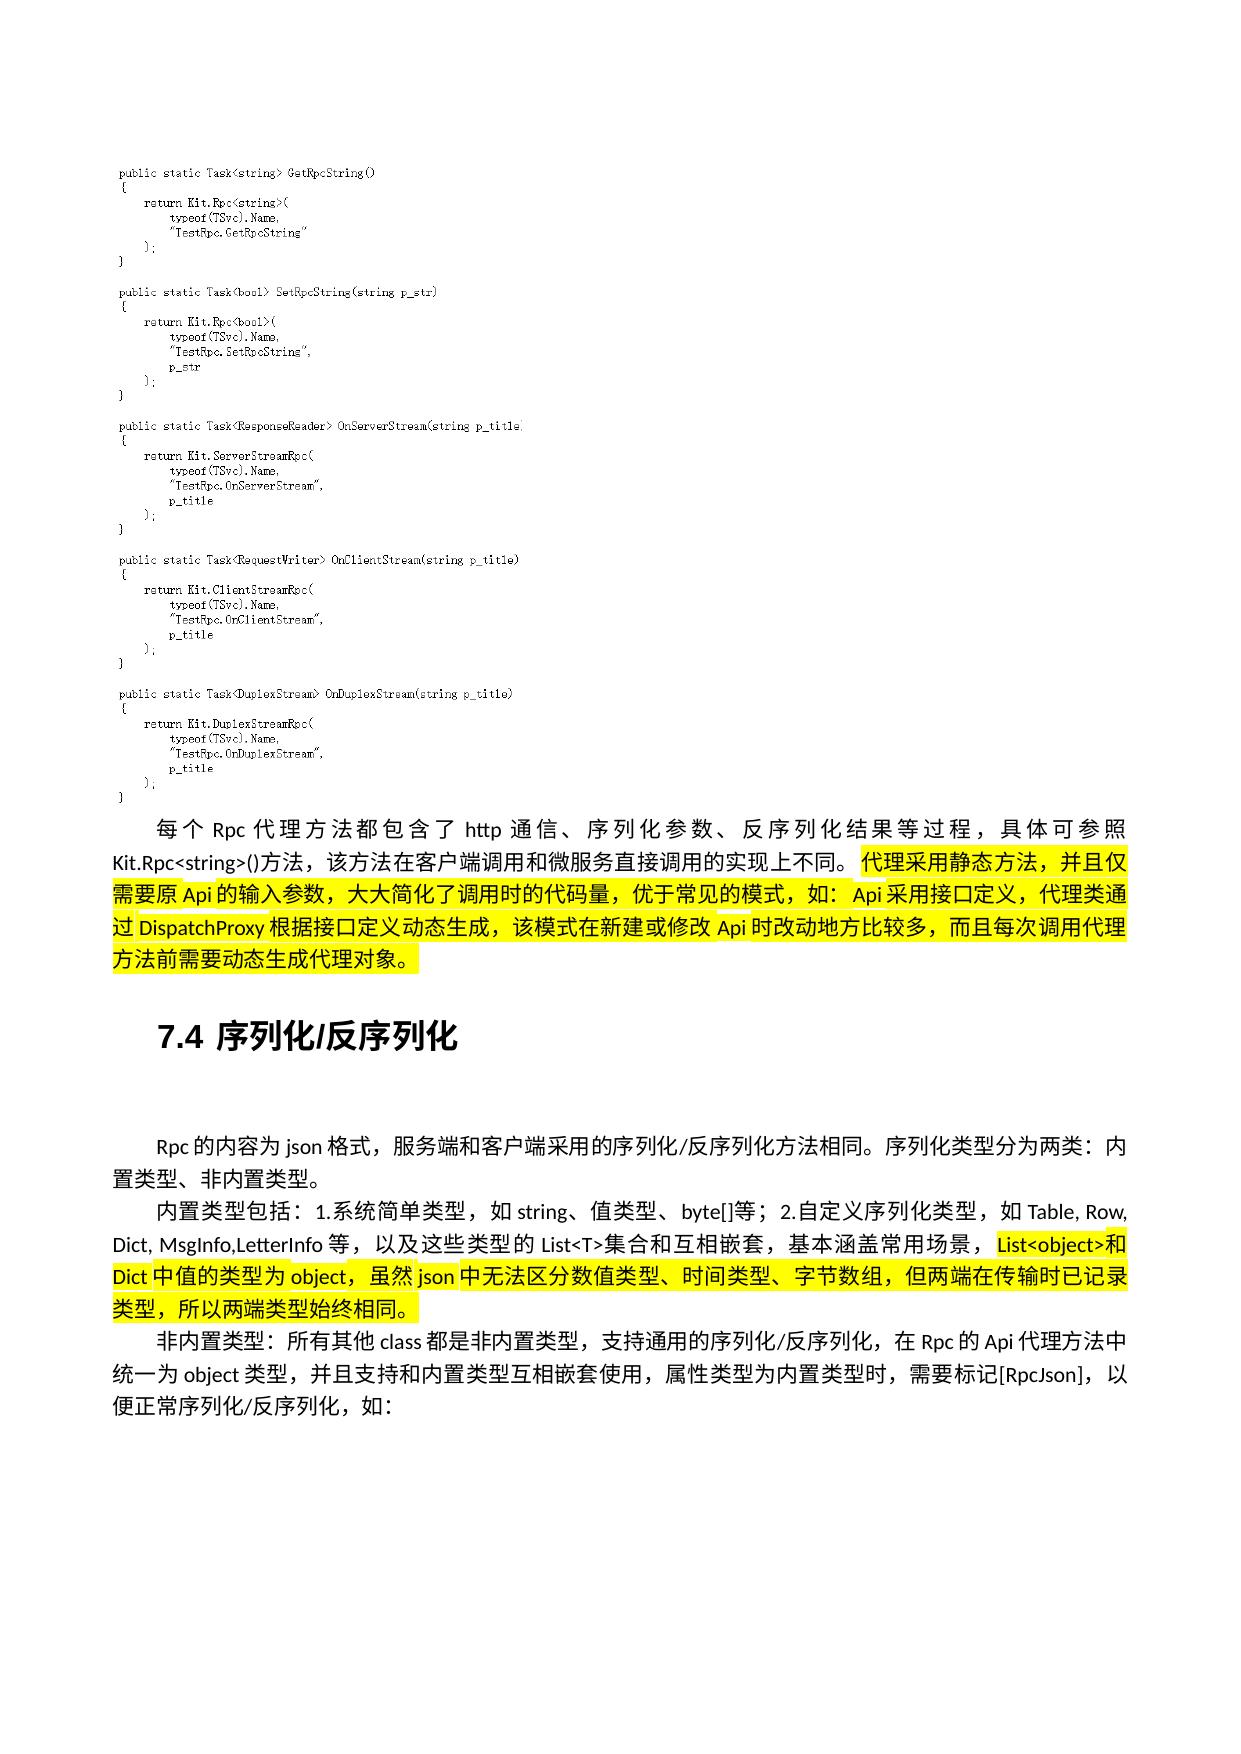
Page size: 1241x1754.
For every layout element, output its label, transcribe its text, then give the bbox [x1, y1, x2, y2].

text Rpc的内容为json格式，服务端和客户端采用的序列化/反序列化方法相同。序列化类型分为两类：内置类型、非内置类型。 [112, 1129, 1128, 1194]
text 内置类型包括：1.系统简单类型，如string、值类型、byte[]等；2.自定义序列化类型，如Table, Row, Dict, MsgInfo,LetterInfo等，以及这些类型的List<T>集合和互相嵌套，基本涵盖常用场景，List<object>和Dict中值的类型为object，虽然json中无法区分数值类型、时间类型、字节数组，但两端在传输时已记录类型，所以两端类型始终相同。 [112, 1194, 1128, 1324]
text 非内置类型：所有其他class都是非内置类型，支持通用的序列化/反序列化，在Rpc的Api代理方法中统一为object类型，并且支持和内置类型互相嵌套使用，属性类型为内置类型时，需要标记[RpcJson]，以便正常序列化/反序列化，如： [112, 1324, 1128, 1421]
text 每个Rpc代理方法都包含了http通信、序列化参数、反序列化结果等过程，具体可参照Kit.Rpc<string>()方法，该方法在客户端调用和微服务直接调用的实现上不同。代理采用静态方法，并且仅需要原Api的输入参数，大大简化了调用时的代码量，优于常见的模式，如：Api采用接口定义，代理类通过DispatchProxy根据接口定义动态生成，该模式在新建或修改Api时改动地方比较多，而且每次调用代理方法前需要动态生成代理对象。 [112, 812, 1128, 974]
subtitle 序列化/反序列化 [157, 1002, 1128, 1067]
picture [112, 162, 522, 808]
